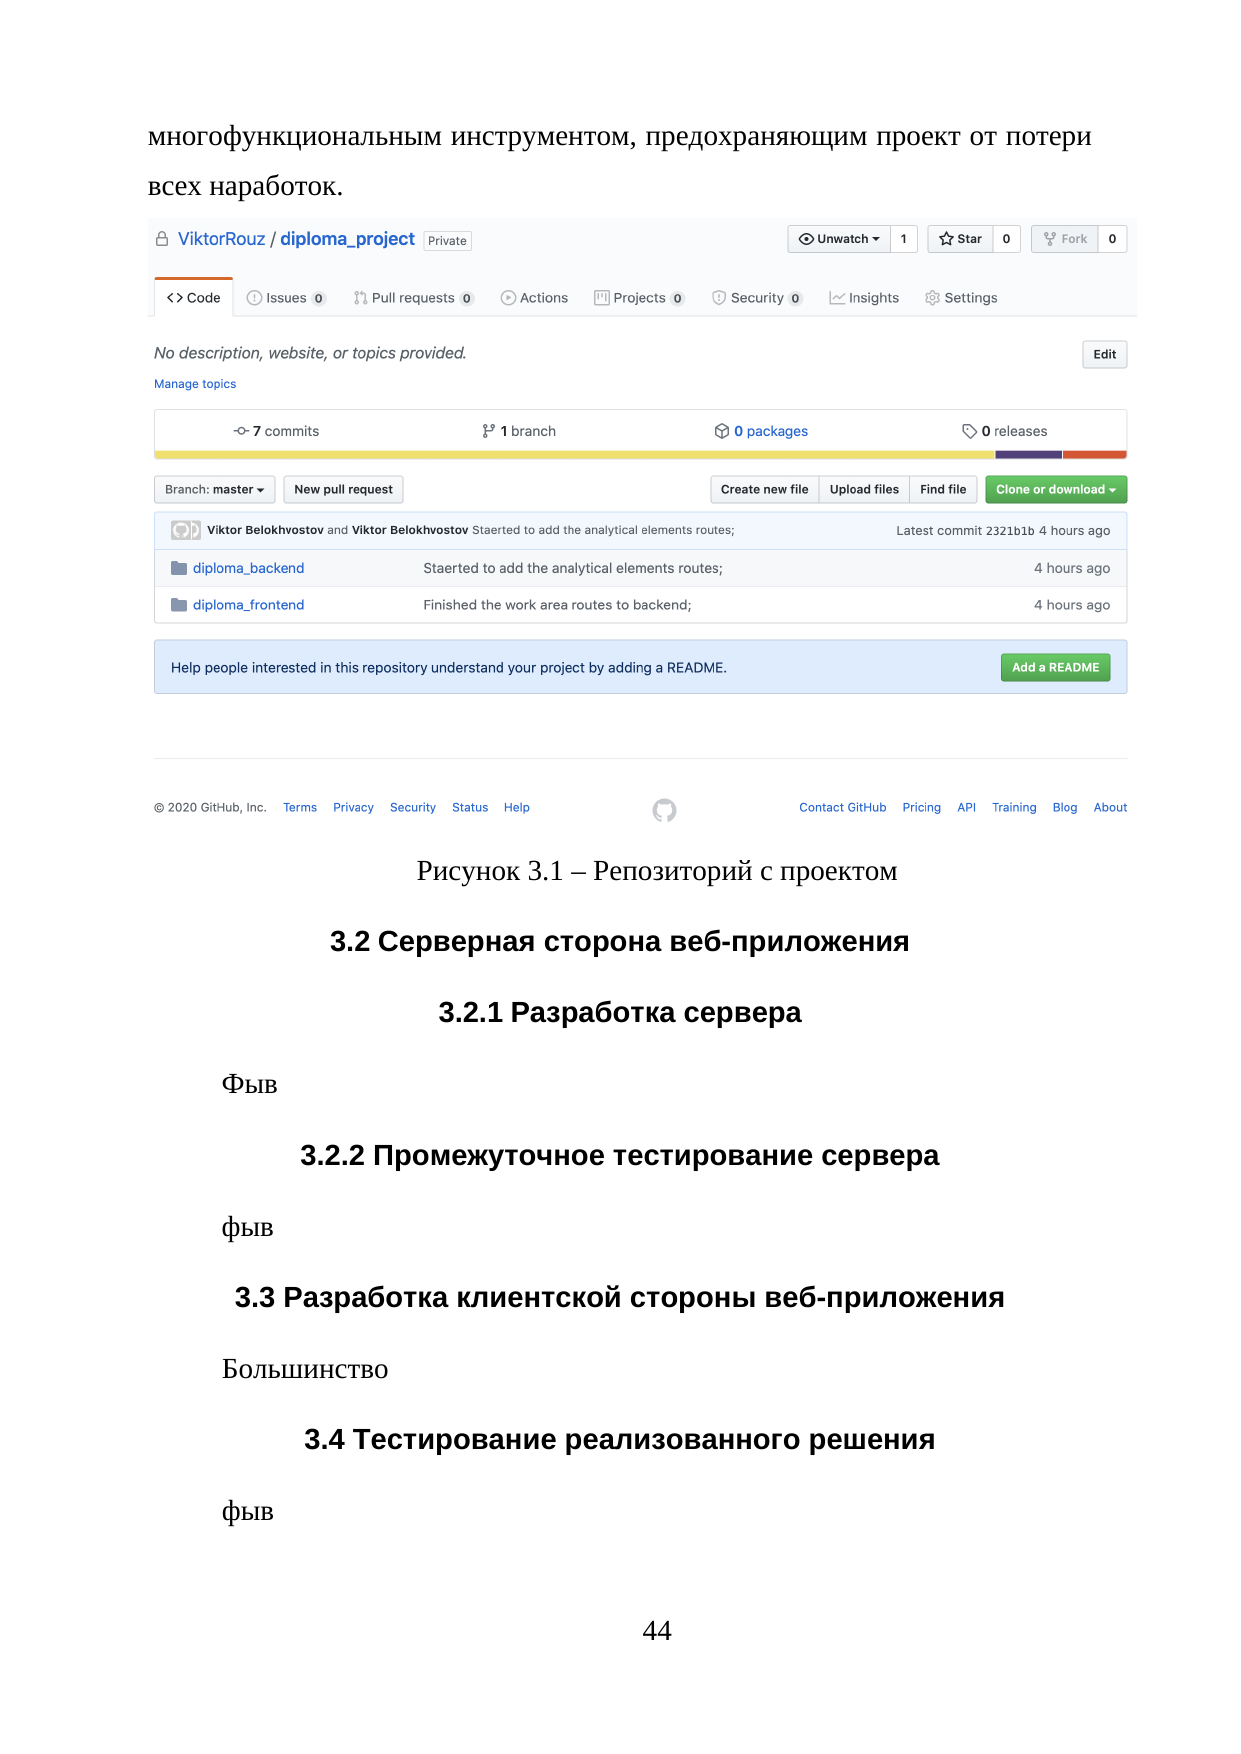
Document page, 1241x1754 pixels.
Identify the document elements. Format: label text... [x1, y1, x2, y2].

text Большинство [148, 1351, 1092, 1385]
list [148, 118, 1092, 202]
list 3.2 Серверная сторона веб-приложения [148, 924, 1092, 958]
list фыв [148, 1209, 1092, 1242]
text Рисунок 3.1 – Репозиторий с проектом [148, 853, 1092, 887]
list 3.2.1 Разработка сервера [148, 995, 1092, 1029]
subtitle 3.4 Тестирование реализованного решения [148, 1422, 1092, 1456]
list Фыв [148, 1067, 1092, 1100]
list 3.2.2 Промежуточное тестирование сервера [148, 1138, 1092, 1171]
text фыв [148, 1493, 1092, 1527]
picture [147, 218, 1138, 837]
list 3.3 Разработка клиентской стороны веб-приложения [148, 1280, 1092, 1313]
